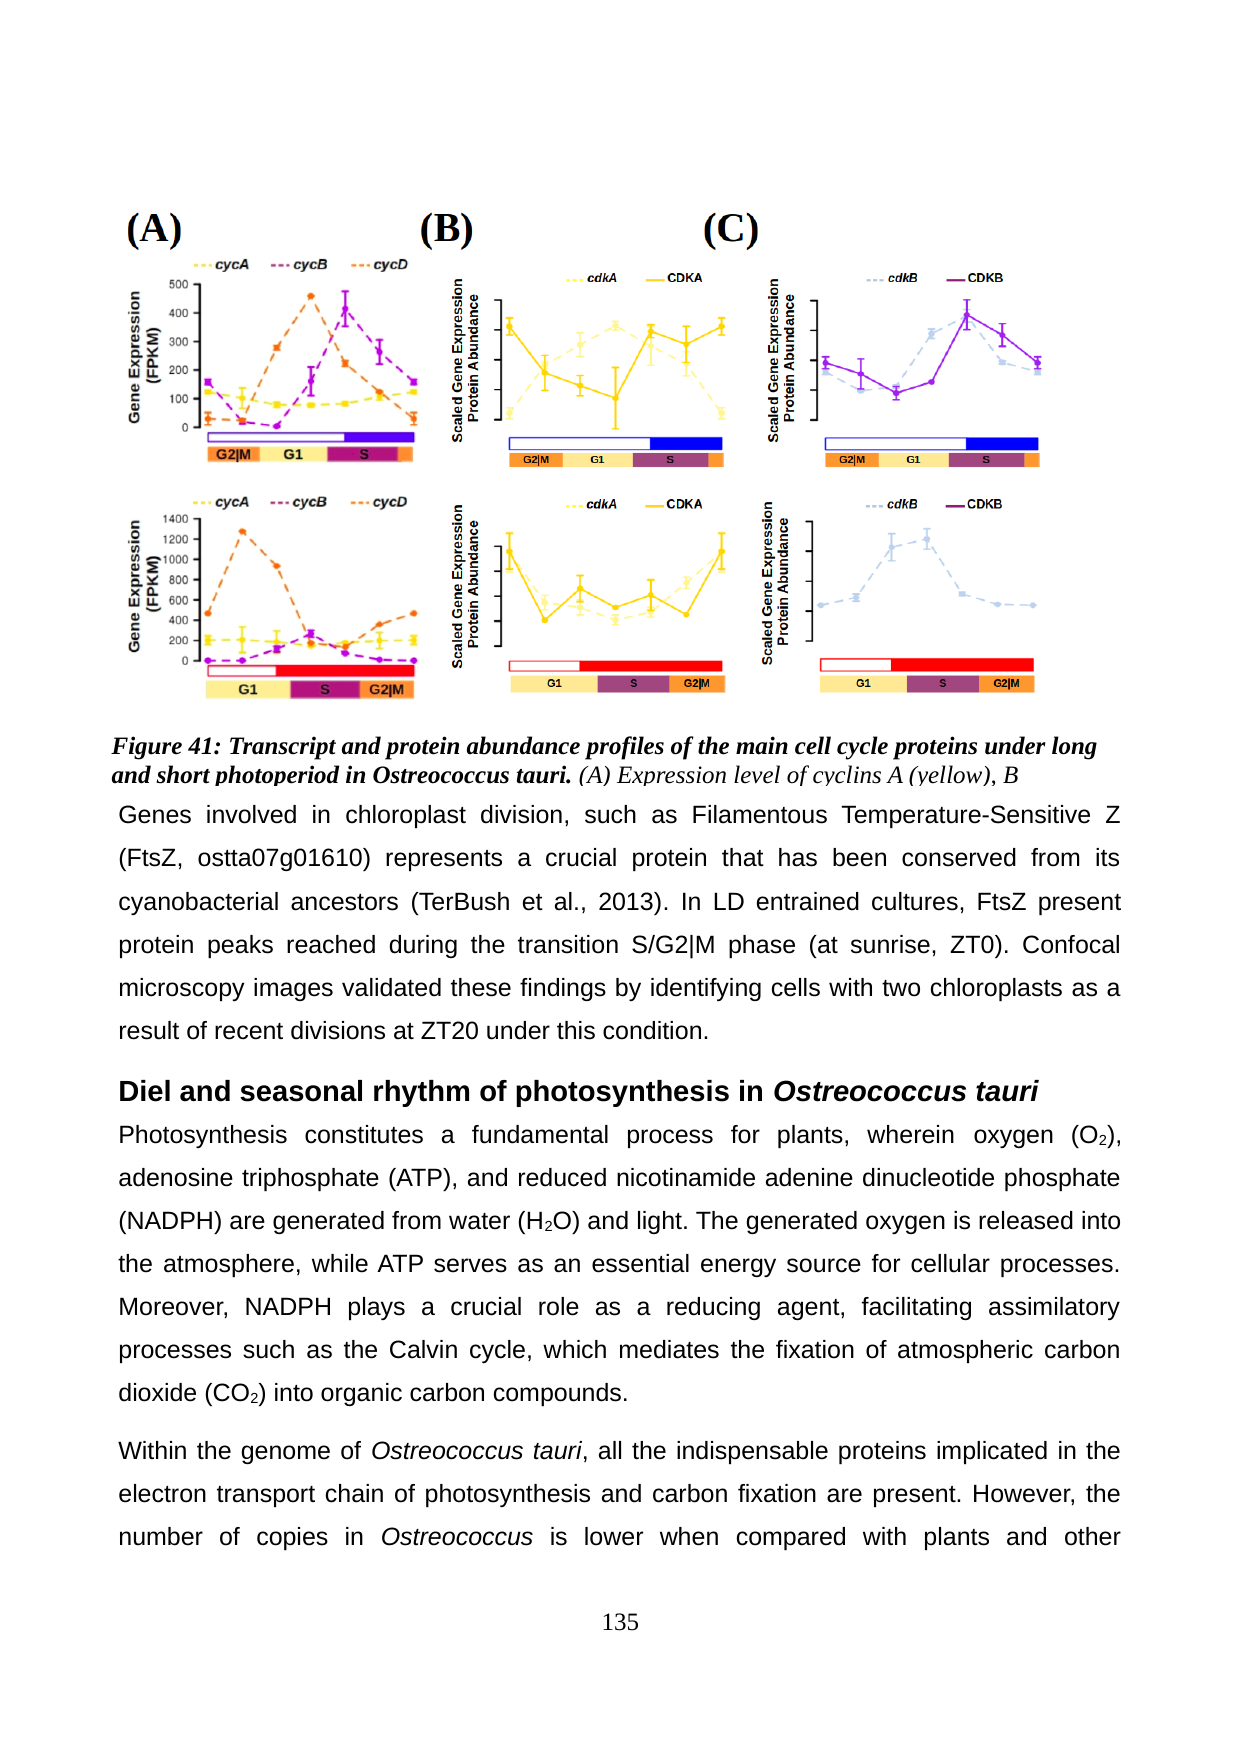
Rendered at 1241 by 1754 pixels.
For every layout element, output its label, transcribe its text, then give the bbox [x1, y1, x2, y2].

subtitle Diel and seasonal rhythm of photosynthesis in Ostreococcus tauri [118, 1074, 1122, 1107]
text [118, 1436, 1122, 1551]
text Photosynthesis constitutes a fundamental process for plants, wherein oxygen (O2), adenosine triphosphate (ATP), and reduced nicotinamide adenine dinucleotide phosphate (NADPH) are generated from water (H2O) and light. The generated oxygen is released into the atmosphere, while ATP serves as an essential energy source for cellular processes. Moreover, NADPH plays a crucial role as a reducing agent, facilitating assimilatory processes such as the Calvin cycle, which mediates the fixation of atmospheric carbon dioxide (CO2) into organic carbon compounds. [118, 1120, 1122, 1407]
picture [111, 188, 1101, 731]
